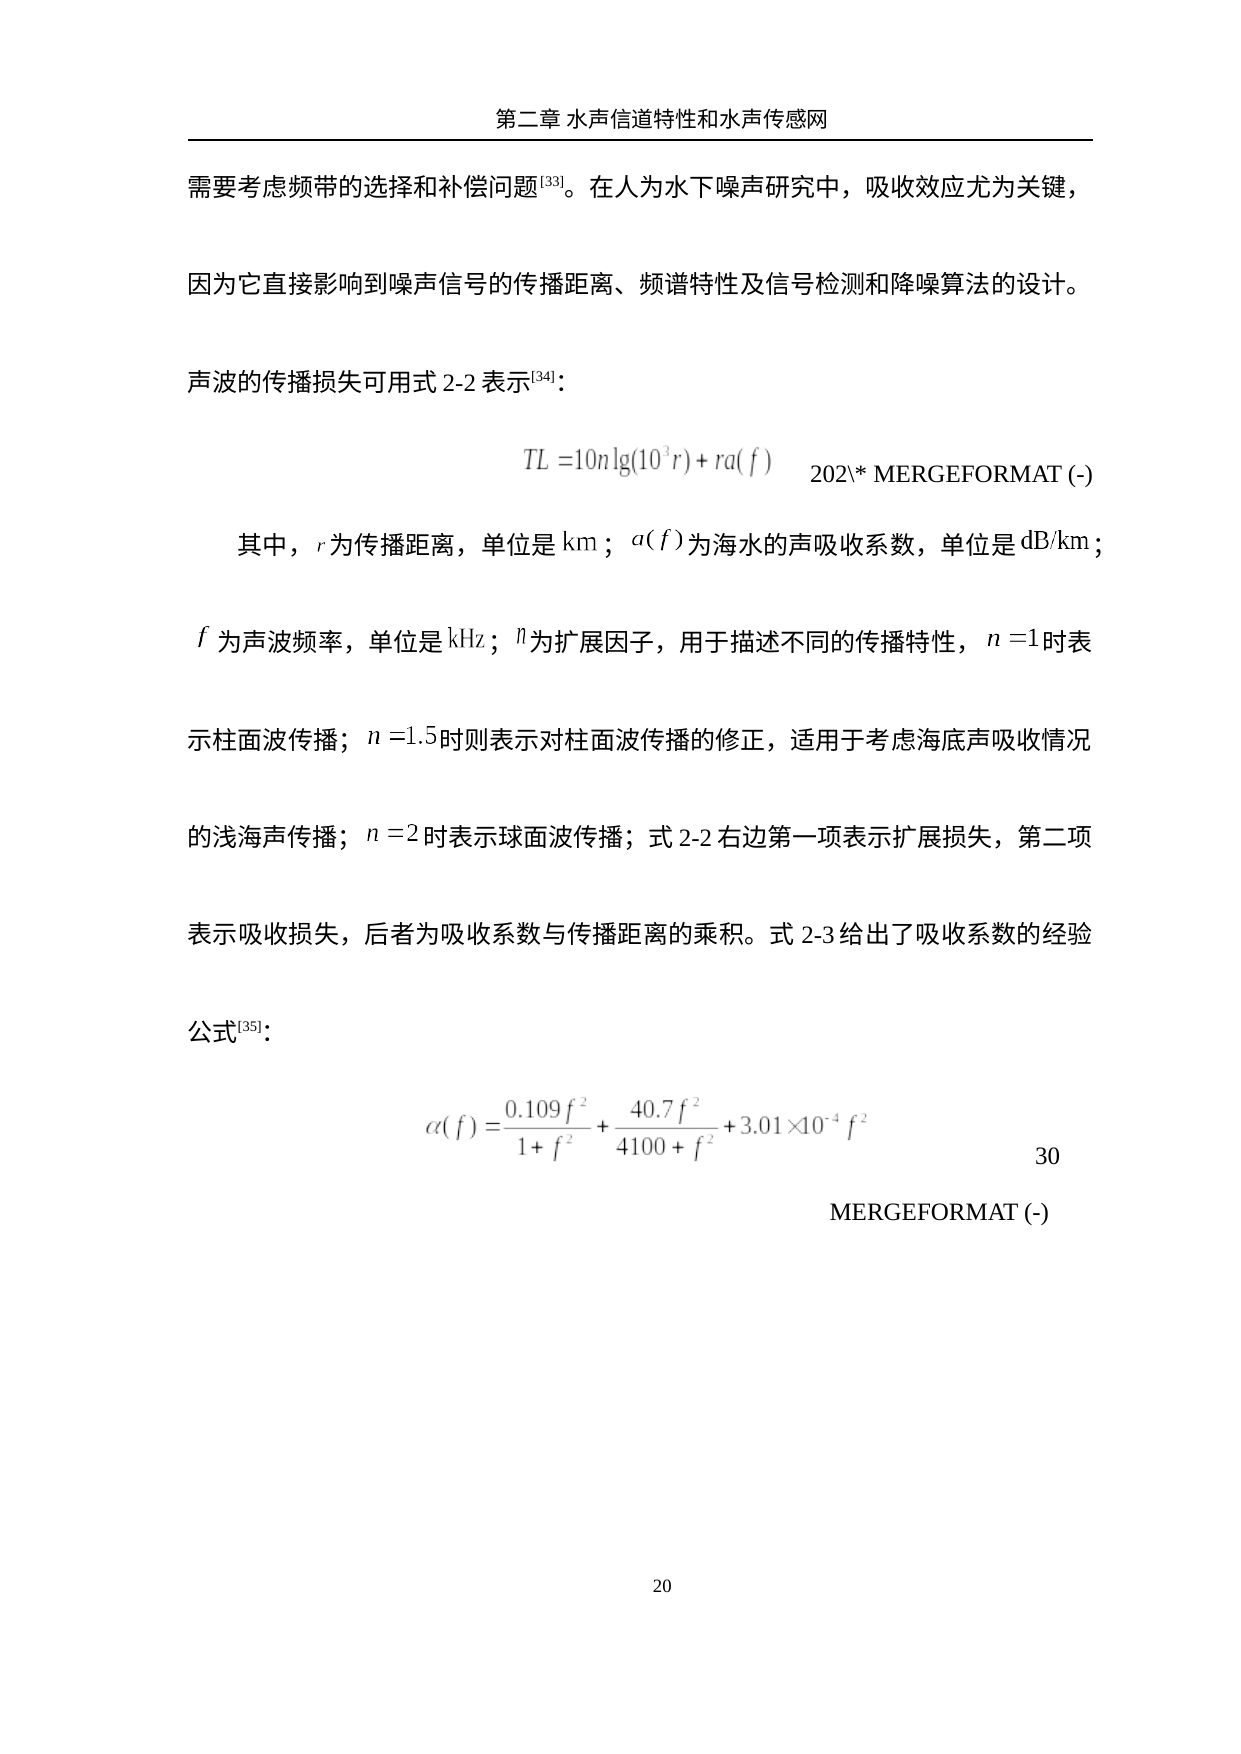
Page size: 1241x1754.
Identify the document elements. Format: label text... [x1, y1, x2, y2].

text 其中，为传播距离，单位是；为海水的声吸收系数，单位是；为声波频率，单位是；为扩展因子，用于描述不同的传播特性，时表示柱面波传播；时则表示对柱面波传播的修正，适用于考虑海底声吸收情况的浅海声传播；时表示球面波传播；式2-2右边第一项表示扩展损失，第二项表示吸收损失，后者为吸收系数与传播距离的乘积。式2-3给出了吸收系数的经验公式[36]： [187, 510, 1093, 1063]
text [187, 153, 1093, 413]
